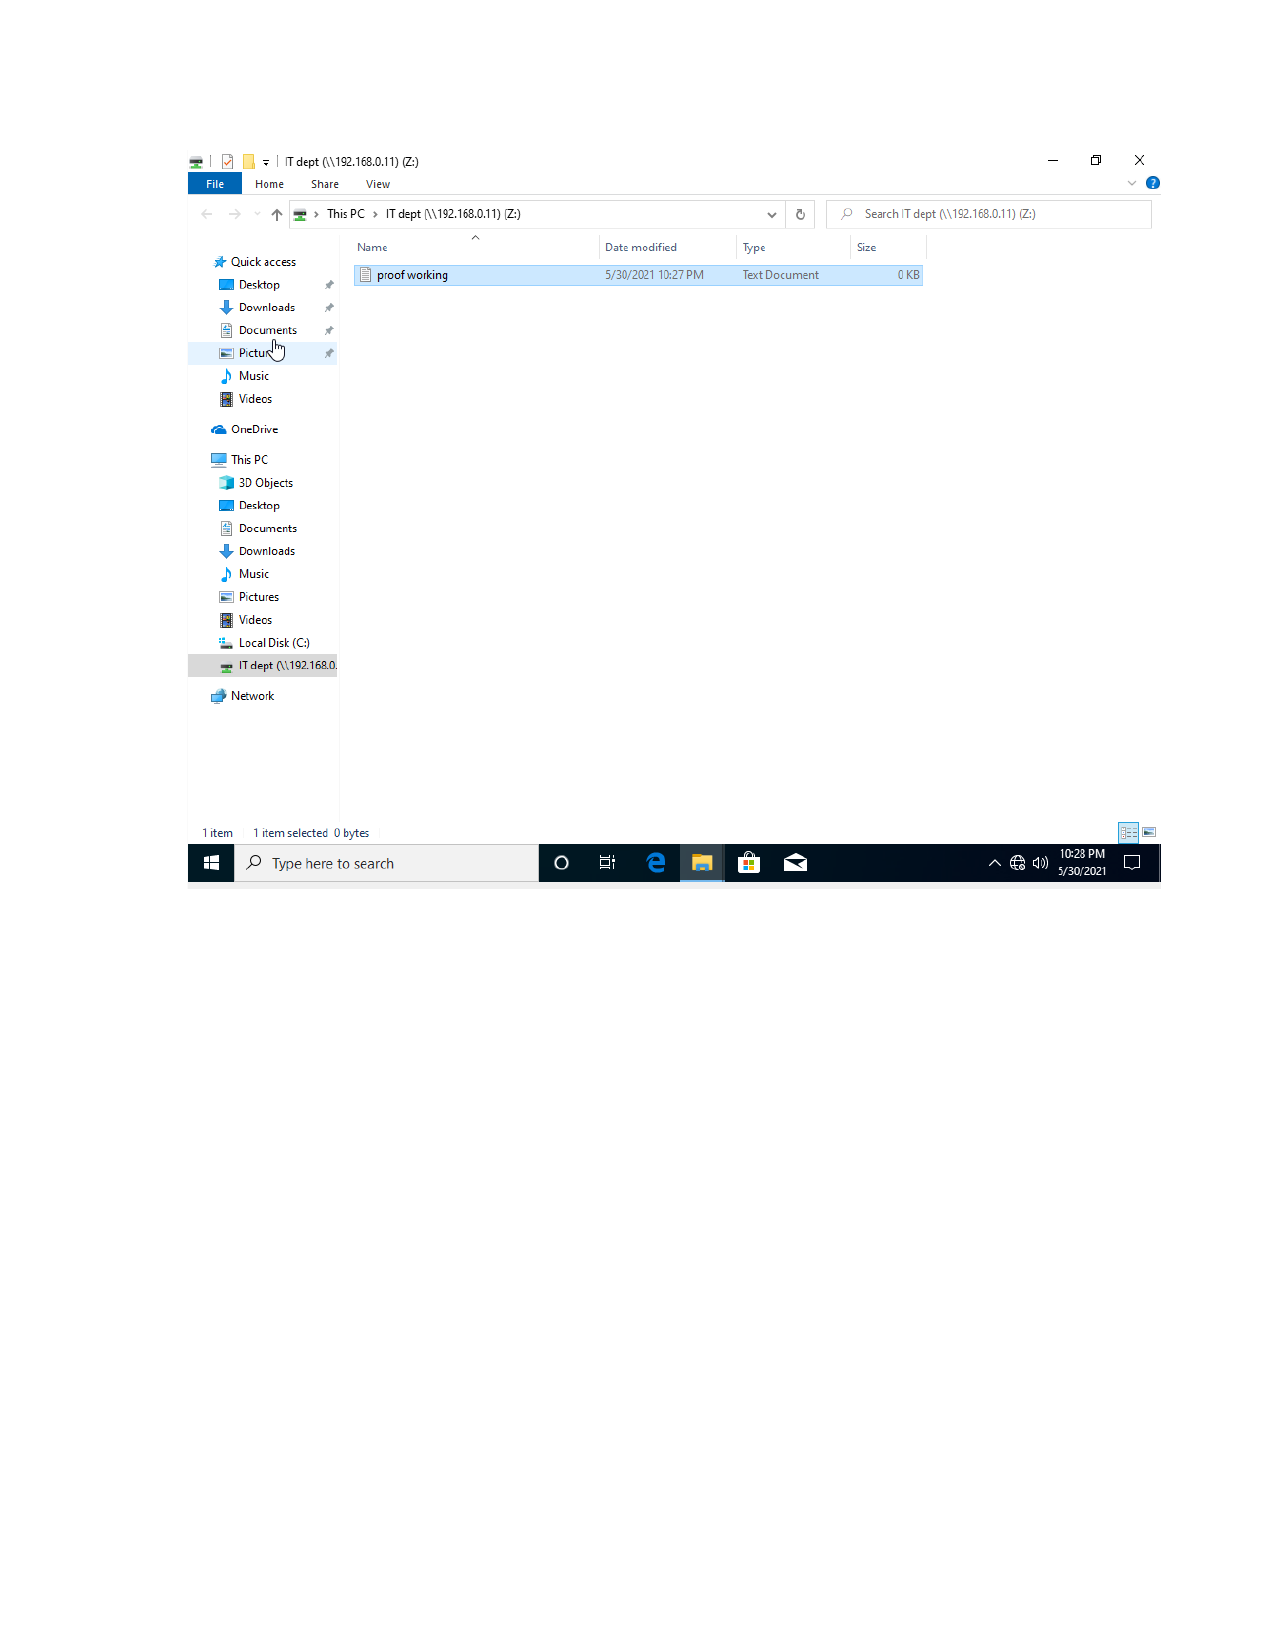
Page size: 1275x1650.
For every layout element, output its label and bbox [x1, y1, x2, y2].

picture [187, 150, 1161, 889]
